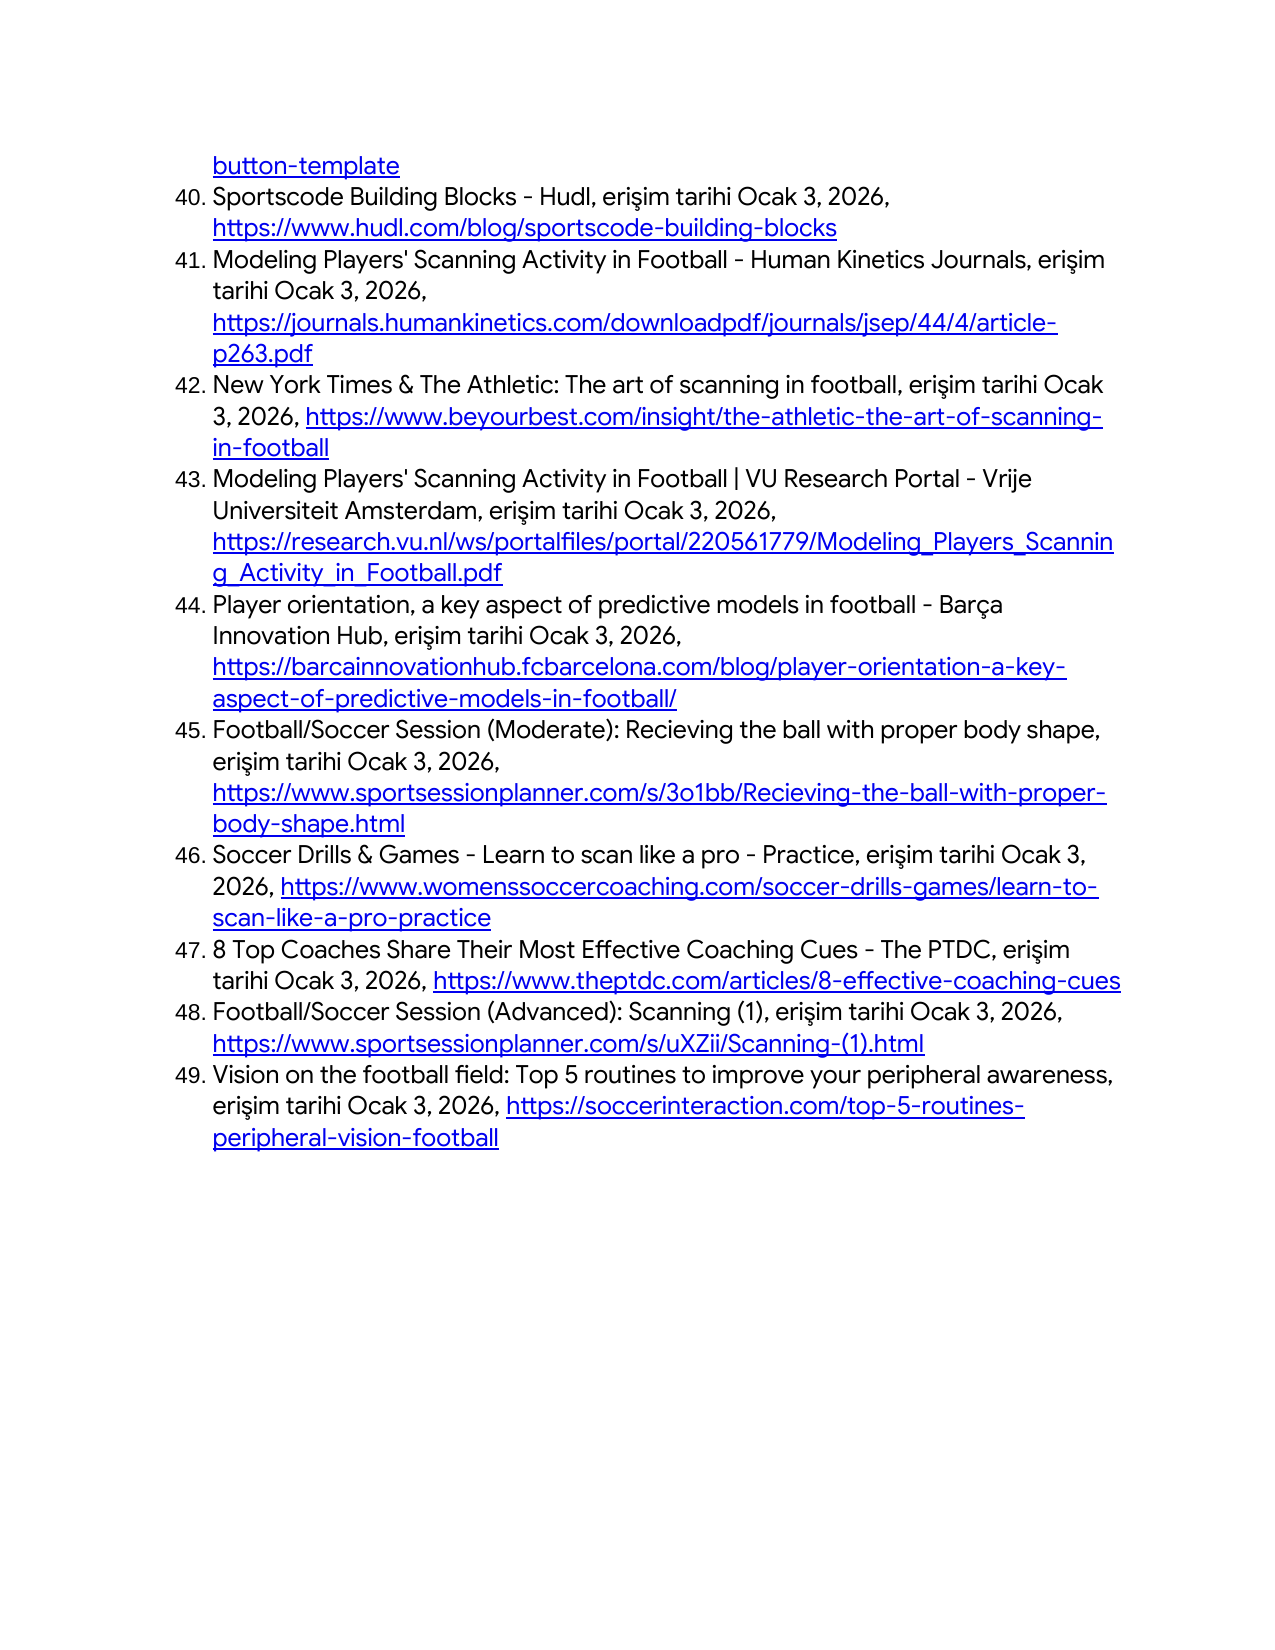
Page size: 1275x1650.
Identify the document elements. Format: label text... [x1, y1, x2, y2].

list Modeling Players' Scanning Activity in Football | VU Research Portal - Vrije Universiteit Amsterdam, erişim tarihi Ocak 3, 2026, https://research.vu.nl/ws/portalfiles/portal/220561779/Modeling_Players_Scanning_Activity_in_Football.pdf [175, 463, 1125, 589]
list Football/Soccer Session (Moderate): Recieving the ball with proper body shape, erişim tarihi Ocak 3, 2026, https://www.sportsessionplanner.com/s/3o1bb/Recieving-the-ball-with-proper-body-shape.html [175, 714, 1125, 840]
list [175, 150, 1125, 181]
list Sportscode Building Blocks - Hudl, erişim tarihi Ocak 3, 2026, https://www.hudl.com/blog/sportscode-building-blocks [175, 181, 1125, 244]
list New York Times & The Athletic: The art of scanning in football, erişim tarihi Ocak 3, 2026, https://www.beyourbest.com/insight/the-athletic-the-art-of-scanning-in-football [175, 369, 1125, 463]
list Modeling Players' Scanning Activity in Football - Human Kinetics Journals, erişim tarihi Ocak 3, 2026, https://journals.humankinetics.com/downloadpdf/journals/jsep/44/4/article-p263.pdf [175, 244, 1125, 369]
list 8 Top Coaches Share Their Most Effective Coaching Cues - The PTDC, erişim tarihi Ocak 3, 2026, https://www.theptdc.com/articles/8-effective-coaching-cues [175, 934, 1125, 997]
list Player orientation, a key aspect of predictive models in football - Barça Innovation Hub, erişim tarihi Ocak 3, 2026, https://barcainnovationhub.fcbarcelona.com/blog/player-orientation-a-key-aspect-of-predictive-models-in-football/ [175, 589, 1125, 714]
list Football/Soccer Session (Advanced): Scanning (1), erişim tarihi Ocak 3, 2026, https://www.sportsessionplanner.com/s/uXZii/Scanning-(1).html [175, 997, 1125, 1059]
list Soccer Drills & Games - Learn to scan like a pro - Practice, erişim tarihi Ocak 3, 2026, https://www.womenssoccercoaching.com/soccer-drills-games/learn-to-scan-like-a-pro-practice [175, 840, 1125, 934]
list Vision on the football field: Top 5 routines to improve your peripheral awareness, erişim tarihi Ocak 3, 2026, https://soccerinteraction.com/top-5-routines-peripheral-vision-football [175, 1059, 1125, 1153]
